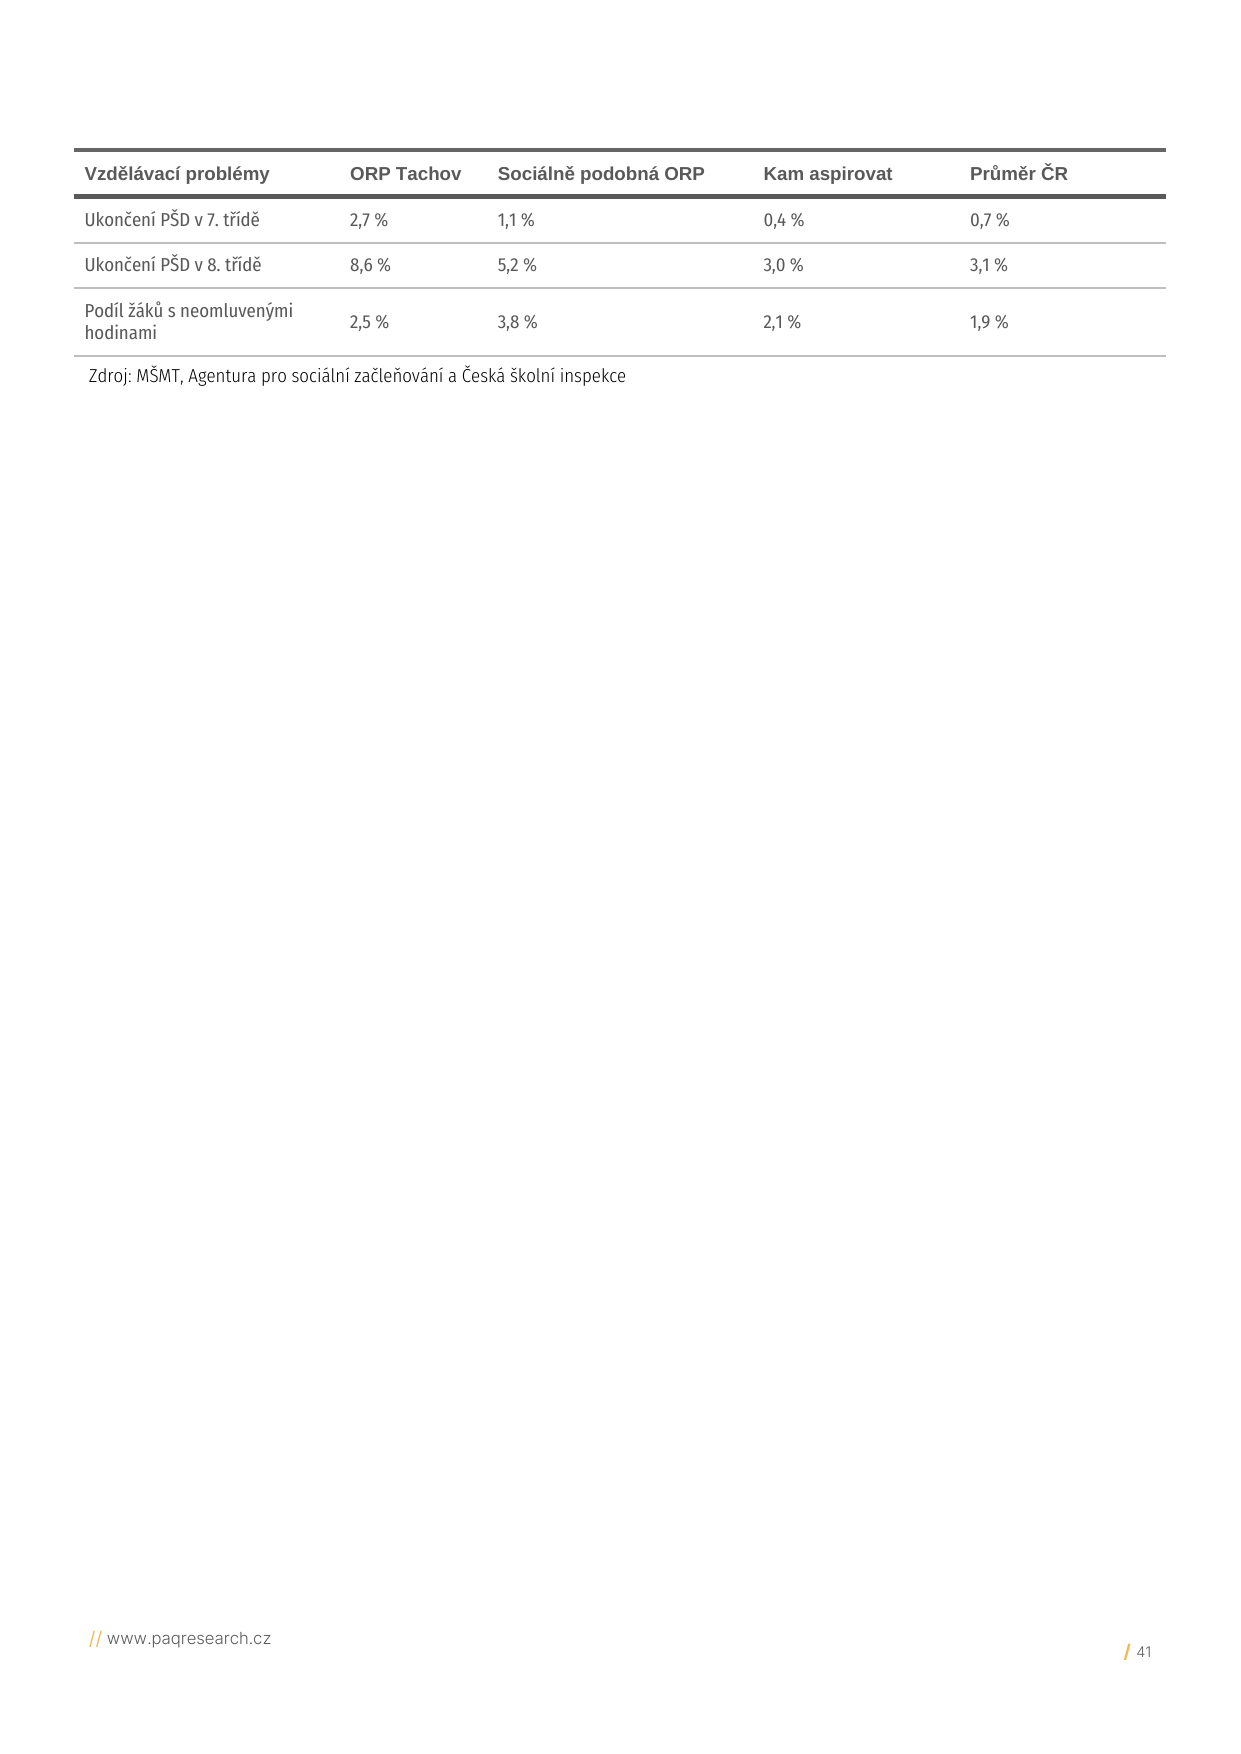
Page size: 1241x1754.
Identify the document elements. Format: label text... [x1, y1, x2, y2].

table_cell Ukončení PŠD v 7. třídě [74, 199, 339, 242]
table_header Průměr ČR [960, 152, 1166, 194]
table_header Kam aspirovat [753, 152, 959, 194]
table_cell 8,6 % [340, 244, 487, 287]
table_cell 2,7 % [340, 199, 487, 242]
table_cell 3,1 % [960, 244, 1166, 287]
text Zdroj: MŠMT, Agentura pro sociální začleňování a Česká školní inspekce [89, 357, 1152, 387]
table_cell 2,5 % [340, 289, 487, 355]
table_cell 1,9 % [960, 289, 1166, 355]
table_cell 3,0 % [753, 244, 959, 287]
table_cell Ukončení PŠD v 8. třídě [74, 244, 339, 287]
table_header Vzdělávací problémy [74, 152, 339, 194]
table_cell 0,4 % [753, 199, 959, 242]
table_cell 1,1 % [487, 199, 753, 242]
table_cell Podíl žáků s neomluvenými hodinami [74, 289, 339, 355]
table_header ORP Tachov [340, 152, 487, 194]
table_cell 0,7 % [960, 199, 1166, 242]
table_cell 5,2 % [487, 244, 753, 287]
table_cell 2,1 % [753, 289, 959, 355]
table_cell 3,8 % [487, 289, 753, 355]
table_header Sociálně podobná ORP [487, 152, 753, 194]
